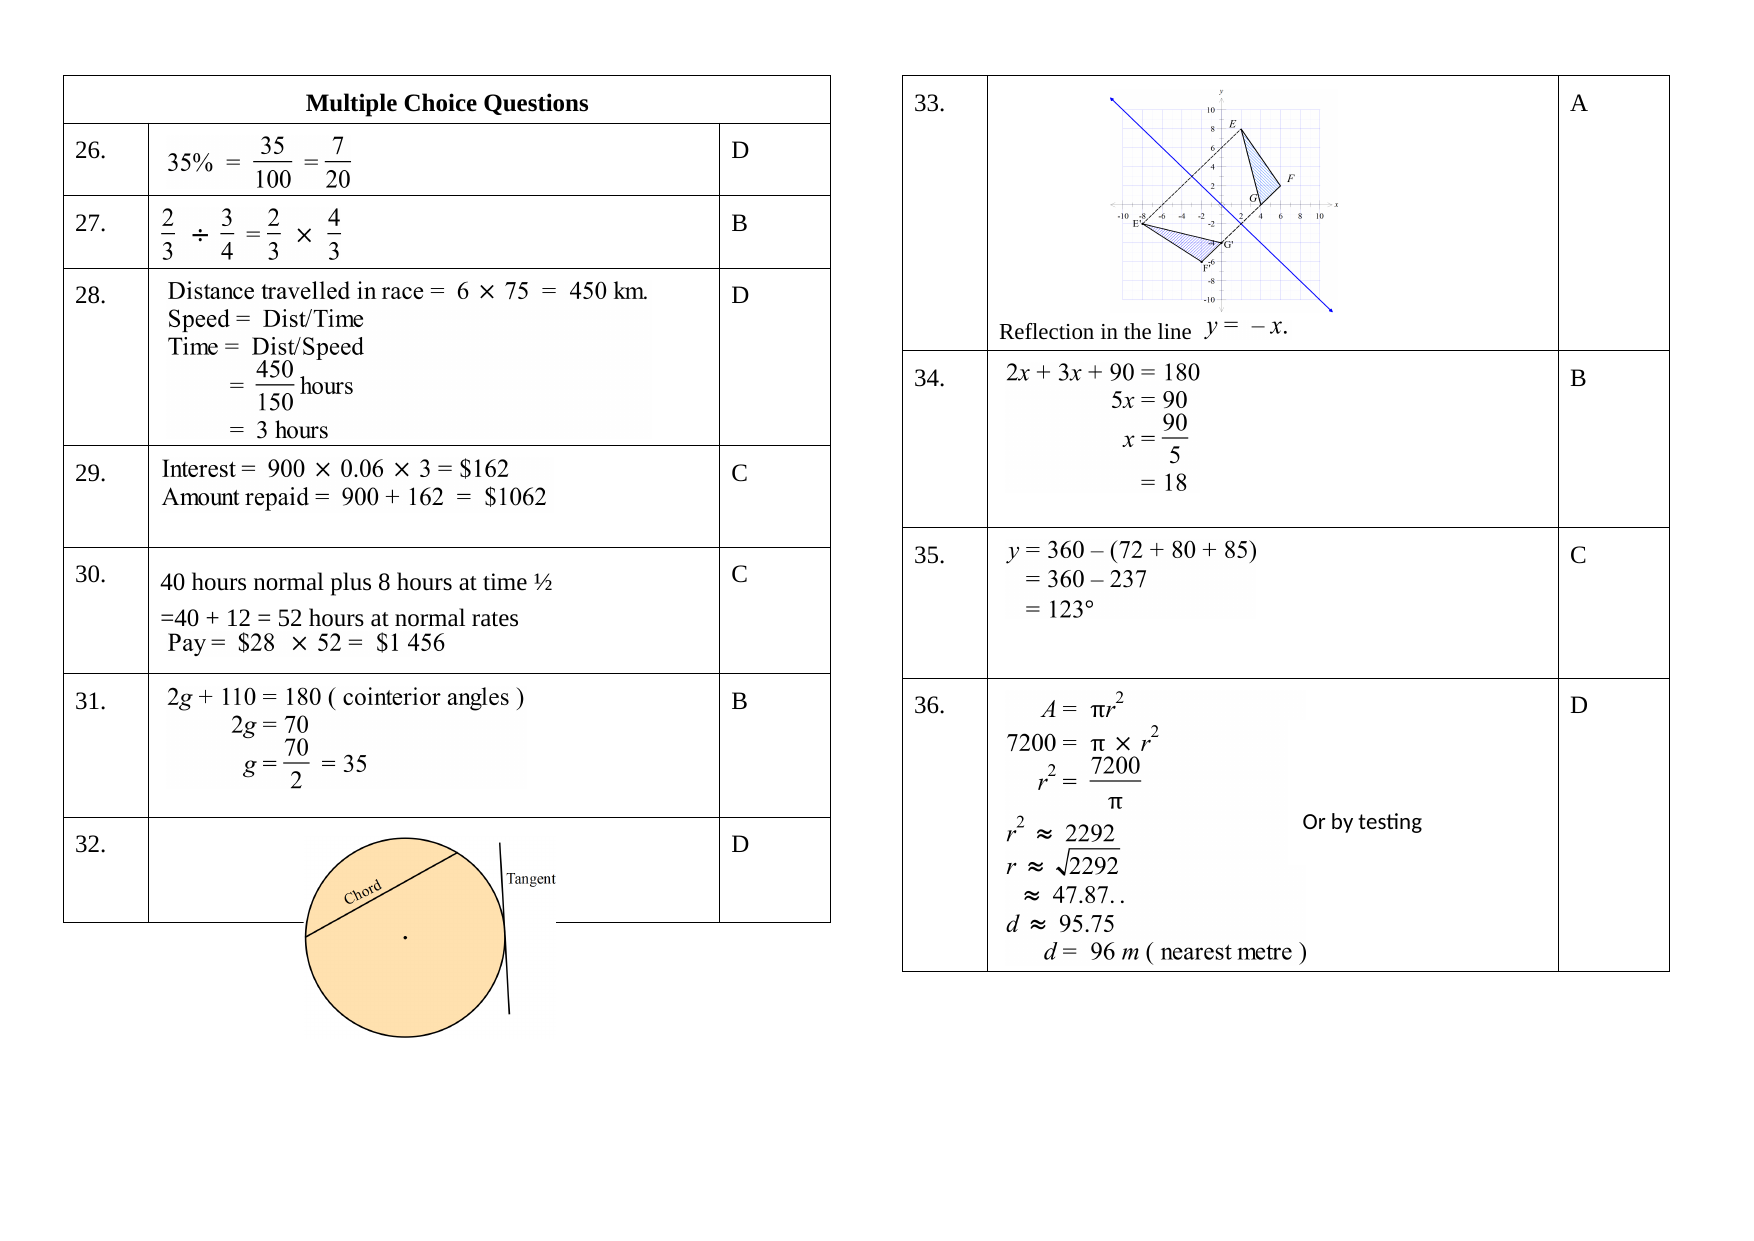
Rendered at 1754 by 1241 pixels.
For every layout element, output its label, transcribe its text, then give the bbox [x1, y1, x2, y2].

table_cell Reflection in the line [988, 76, 1558, 350]
table_cell 40 hours normal plus 8 hours at time ½ =40 + 12 = 52 hours at normal rates [149, 548, 719, 673]
table_cell [149, 196, 719, 267]
picture [166, 280, 653, 439]
picture [1005, 362, 1201, 493]
picture [166, 686, 528, 789]
table_cell [64, 196, 148, 267]
table_cell [64, 446, 148, 547]
picture [1005, 539, 1257, 619]
table_cell [64, 818, 148, 922]
table_cell [149, 269, 719, 445]
table_cell [64, 124, 148, 195]
table_cell [903, 76, 987, 350]
table_cell [988, 528, 1558, 677]
table_cell [64, 269, 148, 445]
picture [166, 135, 352, 189]
table_cell [149, 124, 719, 195]
table_cell [903, 679, 987, 971]
table_cell B [1559, 351, 1669, 527]
table_cell [64, 674, 148, 817]
table_cell D [1559, 679, 1669, 971]
table_cell [903, 528, 987, 677]
table_cell [149, 674, 719, 817]
table_cell C [1559, 528, 1669, 677]
table_cell B [720, 196, 830, 267]
table_cell D [720, 818, 830, 922]
table_cell C [720, 548, 830, 673]
table_cell [64, 548, 148, 673]
table_cell [149, 818, 719, 922]
table_cell A [1559, 76, 1669, 350]
table_cell B [720, 674, 830, 817]
picture [166, 631, 445, 657]
table_cell C [720, 446, 830, 547]
table_cell [149, 446, 719, 547]
picture [160, 207, 342, 262]
table_cell D [720, 269, 830, 445]
table_cell [988, 351, 1558, 527]
table_header Multiple Choice Questions [64, 76, 830, 122]
table_cell [988, 679, 1558, 971]
picture [1005, 690, 1307, 966]
table_cell D [720, 124, 830, 195]
picture [303, 836, 556, 1039]
picture [1109, 89, 1339, 313]
picture [1203, 320, 1292, 340]
picture [160, 457, 554, 513]
table_cell [903, 351, 987, 527]
